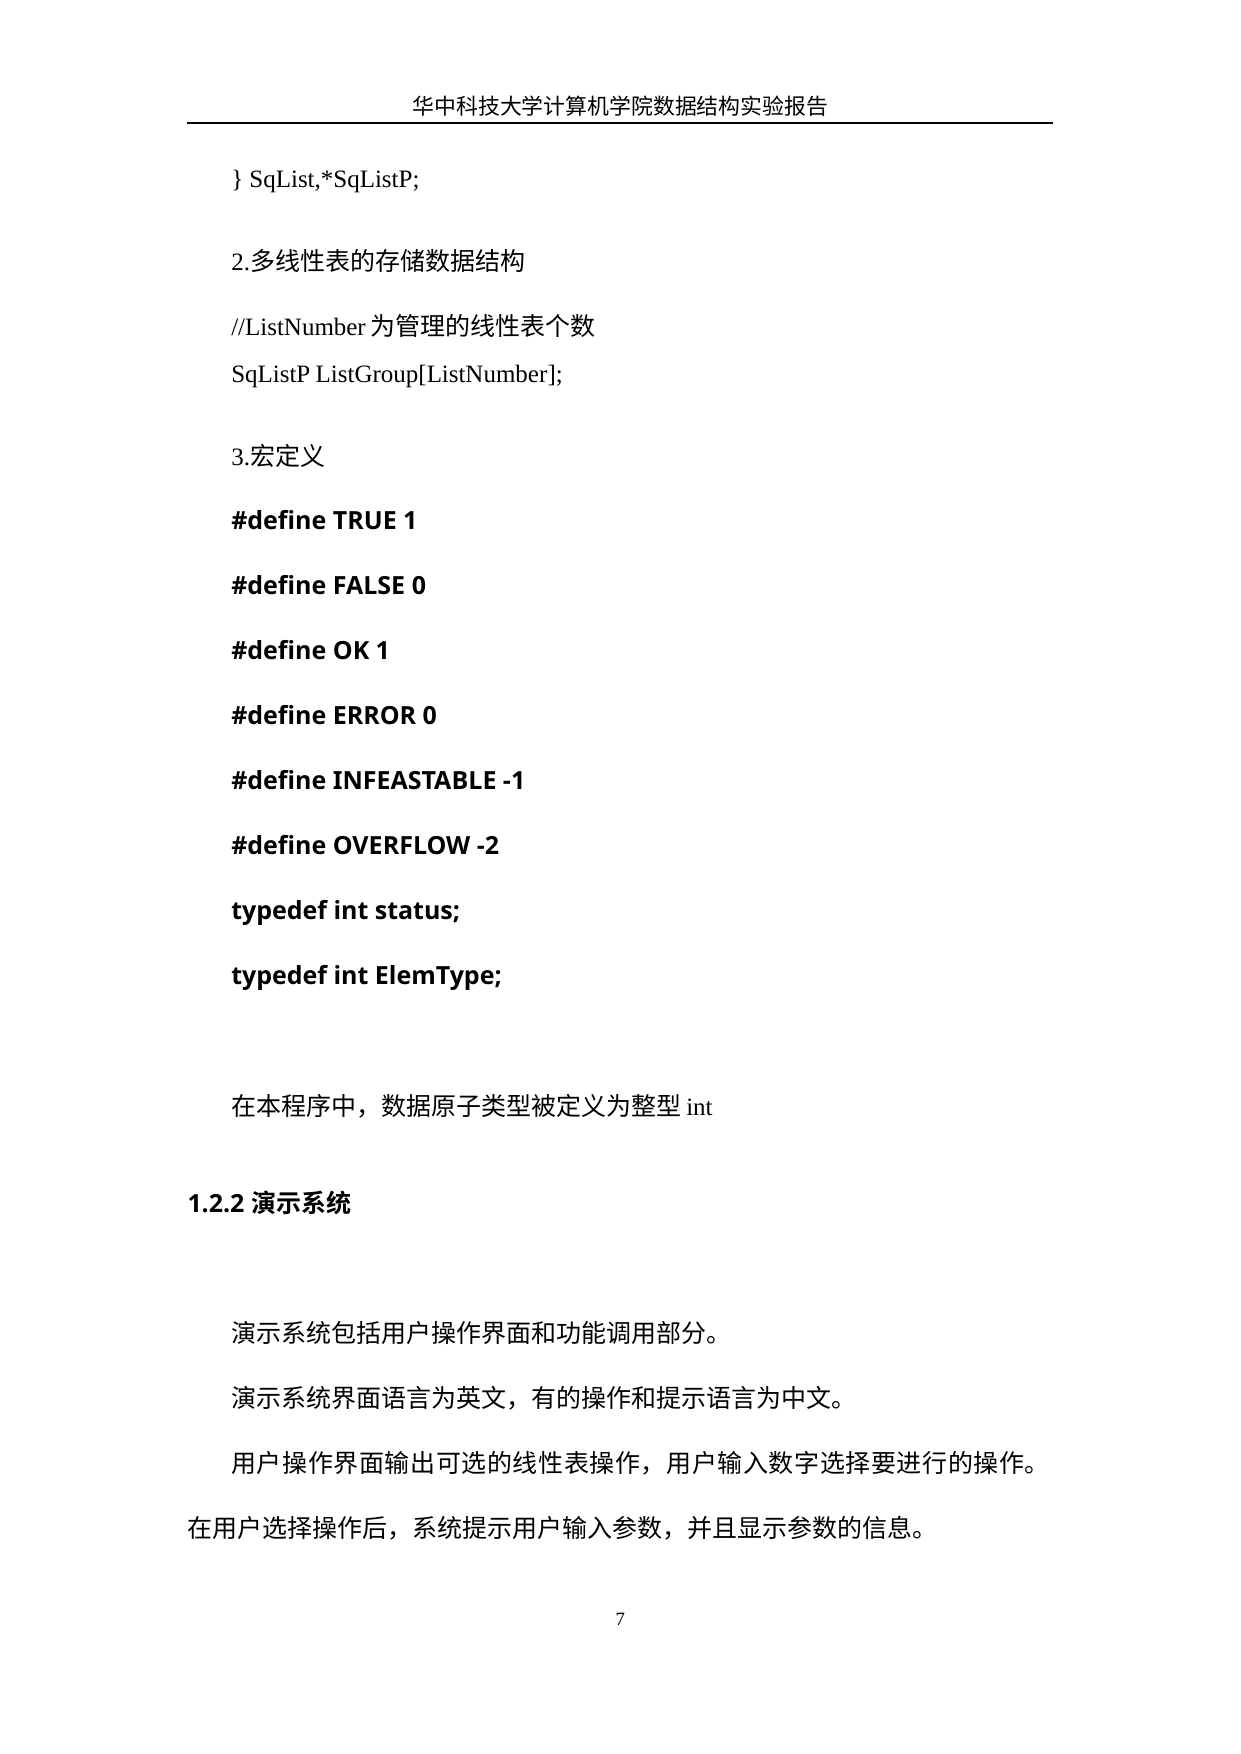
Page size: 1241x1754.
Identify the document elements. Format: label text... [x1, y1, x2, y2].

text 3.宏定义 [187, 422, 1053, 487]
text 演示系统界面语言为英文，有的操作和提示语言为中文。 [187, 1364, 1053, 1429]
text #define TRUE 1 [187, 487, 1053, 552]
text 在本程序中，数据原子类型被定义为整型int [187, 1072, 1053, 1137]
text typedef int status; [187, 877, 1053, 942]
text 用户操作界面输出可选的线性表操作，用户输入数字选择要进行的操作。在用户选择操作后，系统提示用户输入参数，并且显示参数的信息。 [187, 1429, 1053, 1559]
text #define ERROR 0 [187, 682, 1053, 747]
text 1.2.2 演示系统 [187, 1169, 1053, 1234]
text } SqList,*SqListP; [187, 162, 1053, 194]
text //ListNumber为管理的线性表个数 [187, 292, 1053, 357]
text #define OVERFLOW -2 [187, 812, 1053, 877]
text #define OK 1 [187, 617, 1053, 682]
text 2.多线性表的存储数据结构 [187, 227, 1053, 292]
text 演示系统包括用户操作界面和功能调用部分。 [187, 1299, 1053, 1364]
text #define INFEASTABLE -1 [187, 747, 1053, 812]
text SqListP ListGroup[ListNumber]; [187, 357, 1053, 389]
list typedef int ElemType; [187, 942, 1053, 1007]
text #define FALSE 0 [187, 552, 1053, 617]
